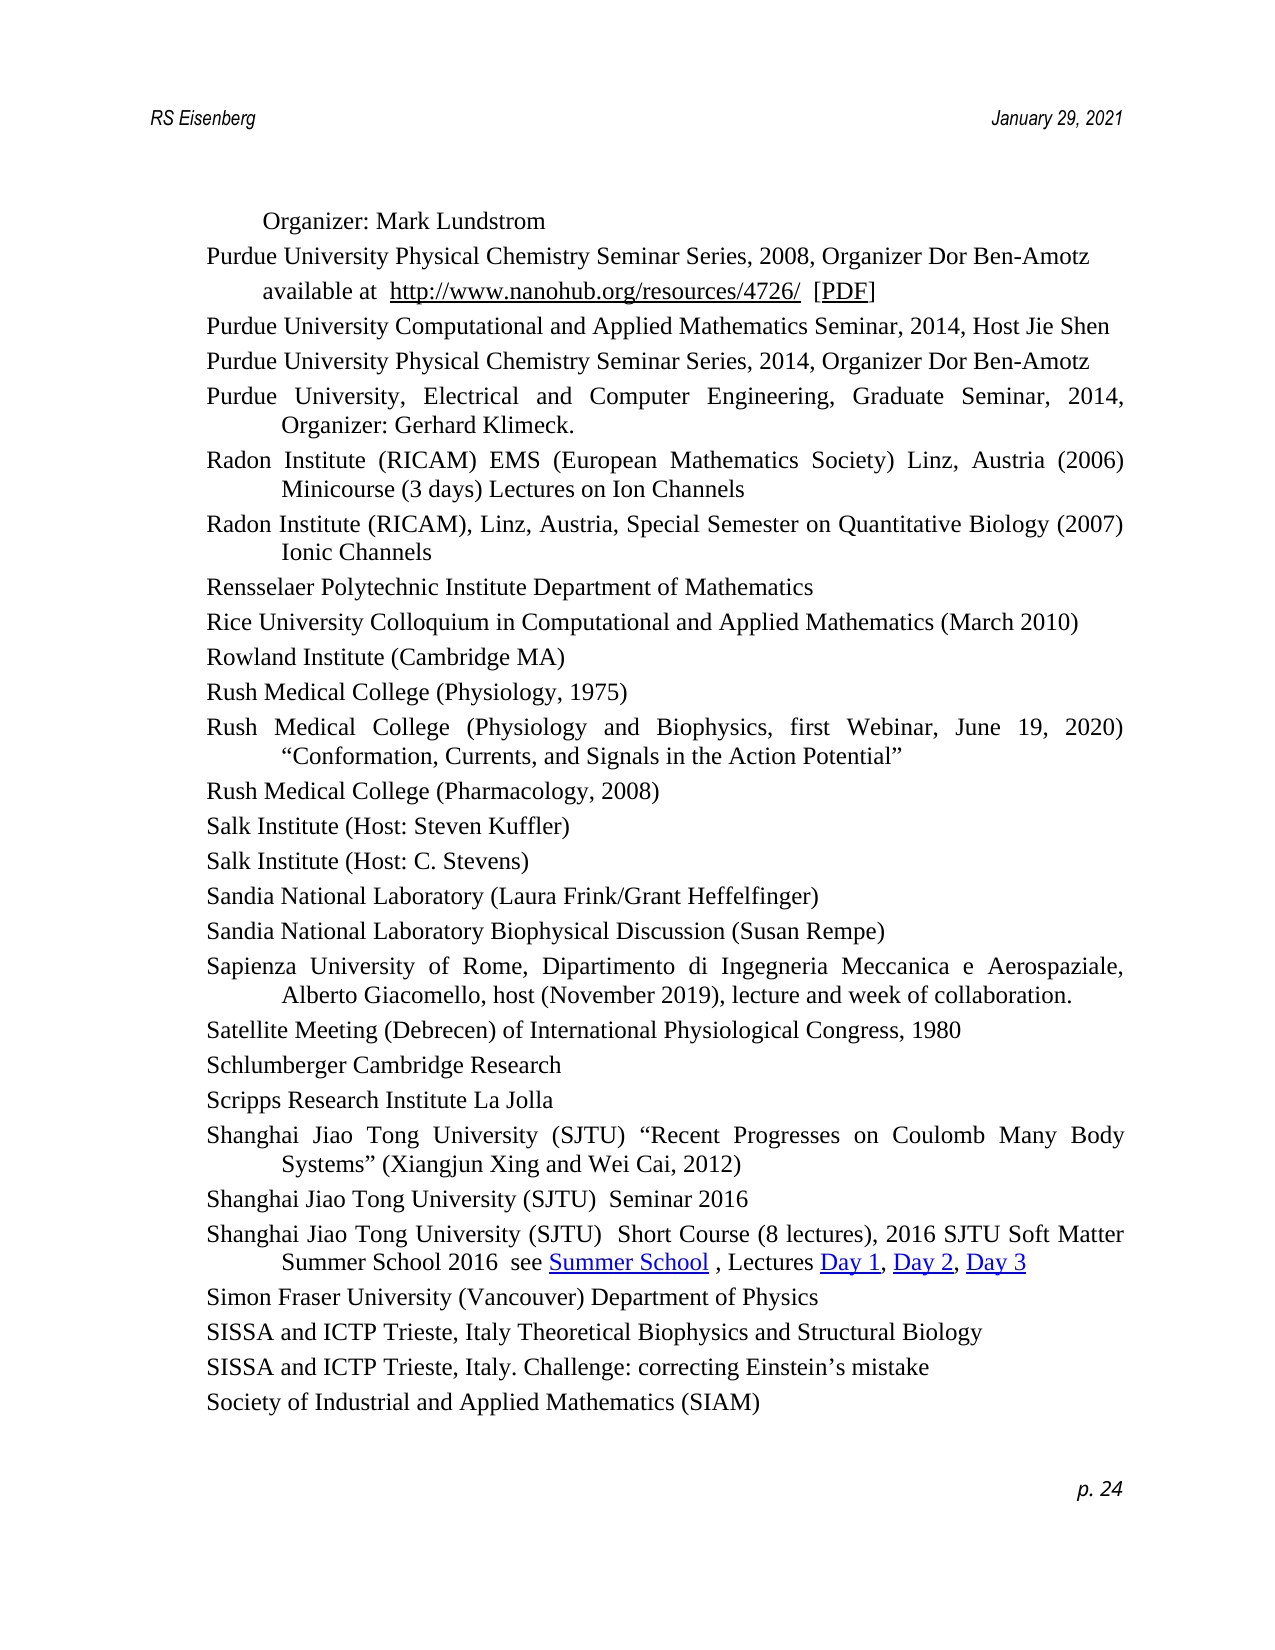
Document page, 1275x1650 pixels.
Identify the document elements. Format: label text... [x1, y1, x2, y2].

text Rush Medical College (Physiology and Biophysics, first Webinar, June 19, 2020) “Conformation, Currents, and Signals in the Action Potential” [206, 712, 1125, 770]
text Organizer: Mark Lundstrom [206, 206, 1125, 235]
text Sandia National Laboratory (Laura Frink/Grant Heffelfinger) [206, 881, 1125, 910]
text Simon Fraser University (Vancouver) Department of Physics [206, 1282, 1125, 1311]
text Radon Institute (RICAM) EMS (European Mathematics Society) Linz, Austria (2006) Minicourse (3 days) Lectures on Ion Channels [206, 445, 1125, 502]
text Schlumberger Cambridge Research [206, 1050, 1125, 1079]
text SISSA and ICTP Trieste, Italy Theoretical Biophysics and Structural Biology [206, 1317, 1125, 1346]
text Satellite Meeting (Debrecen) of International Physiological Congress, 1980 [206, 1015, 1125, 1044]
text Purdue University, Electrical and Computer Engineering, Graduate Seminar, 2014, Organizer: Gerhard Klimeck. [206, 381, 1125, 439]
text Rice University Colloquium in Computational and Applied Mathematics (March 2010) [206, 607, 1125, 636]
text available at http://www.nanohub.org/resources/4726/ [PDF] [206, 276, 1125, 305]
text Shanghai Jiao Tong University (SJTU) Short Course (8 lectures), 2016 SJTU Soft Matter Summer School 2016 see Summer School , Lectures Day 1, Day 2, Day 3 [206, 1219, 1125, 1276]
text Sapienza University of Rome, Dipartimento di Ingegneria Meccanica e Aerospaziale, Alberto Giacomello, host (November 2019), lecture and week of collaboration. [206, 951, 1125, 1009]
text Rush Medical College (Physiology, 1975) [206, 677, 1125, 706]
text Society of Industrial and Applied Mathematics (SIAM) [206, 1387, 1125, 1416]
text Rush Medical College (Pharmacology, 2008) [206, 776, 1125, 805]
text Purdue University Computational and Applied Mathematics Seminar, 2014, Host Jie Shen [206, 311, 1125, 340]
text Purdue University Physical Chemistry Seminar Series, 2014, Organizer Dor Ben-Amotz [206, 346, 1125, 375]
text Salk Institute (Host: C. Stevens) [206, 846, 1125, 875]
text Shanghai Jiao Tong University (SJTU) Seminar 2016 [206, 1184, 1125, 1212]
text SISSA and ICTP Trieste, Italy. Challenge: correcting Einstein’s mistake [206, 1352, 1125, 1381]
text Scripps Research Institute La Jolla [206, 1085, 1125, 1114]
text Purdue University Physical Chemistry Seminar Series, 2008, Organizer Dor Ben-Amotz [206, 241, 1125, 270]
text Rensselaer Polytechnic Institute Department of Mathematics [206, 572, 1125, 601]
text Salk Institute (Host: Steven Kuffler) [206, 811, 1125, 840]
text Sandia National Laboratory Biophysical Discussion (Susan Rempe) [206, 916, 1125, 945]
text Rowland Institute (Cambridge MA) [206, 642, 1125, 671]
text Radon Institute (RICAM), Linz, Austria, Special Semester on Quantitative Biology (2007) Ionic Channels [206, 509, 1125, 566]
text Shanghai Jiao Tong University (SJTU) “Recent Progresses on Coulomb Many Body Systems” (Xiangjun Xing and Wei Cai, 2012) [206, 1120, 1125, 1177]
